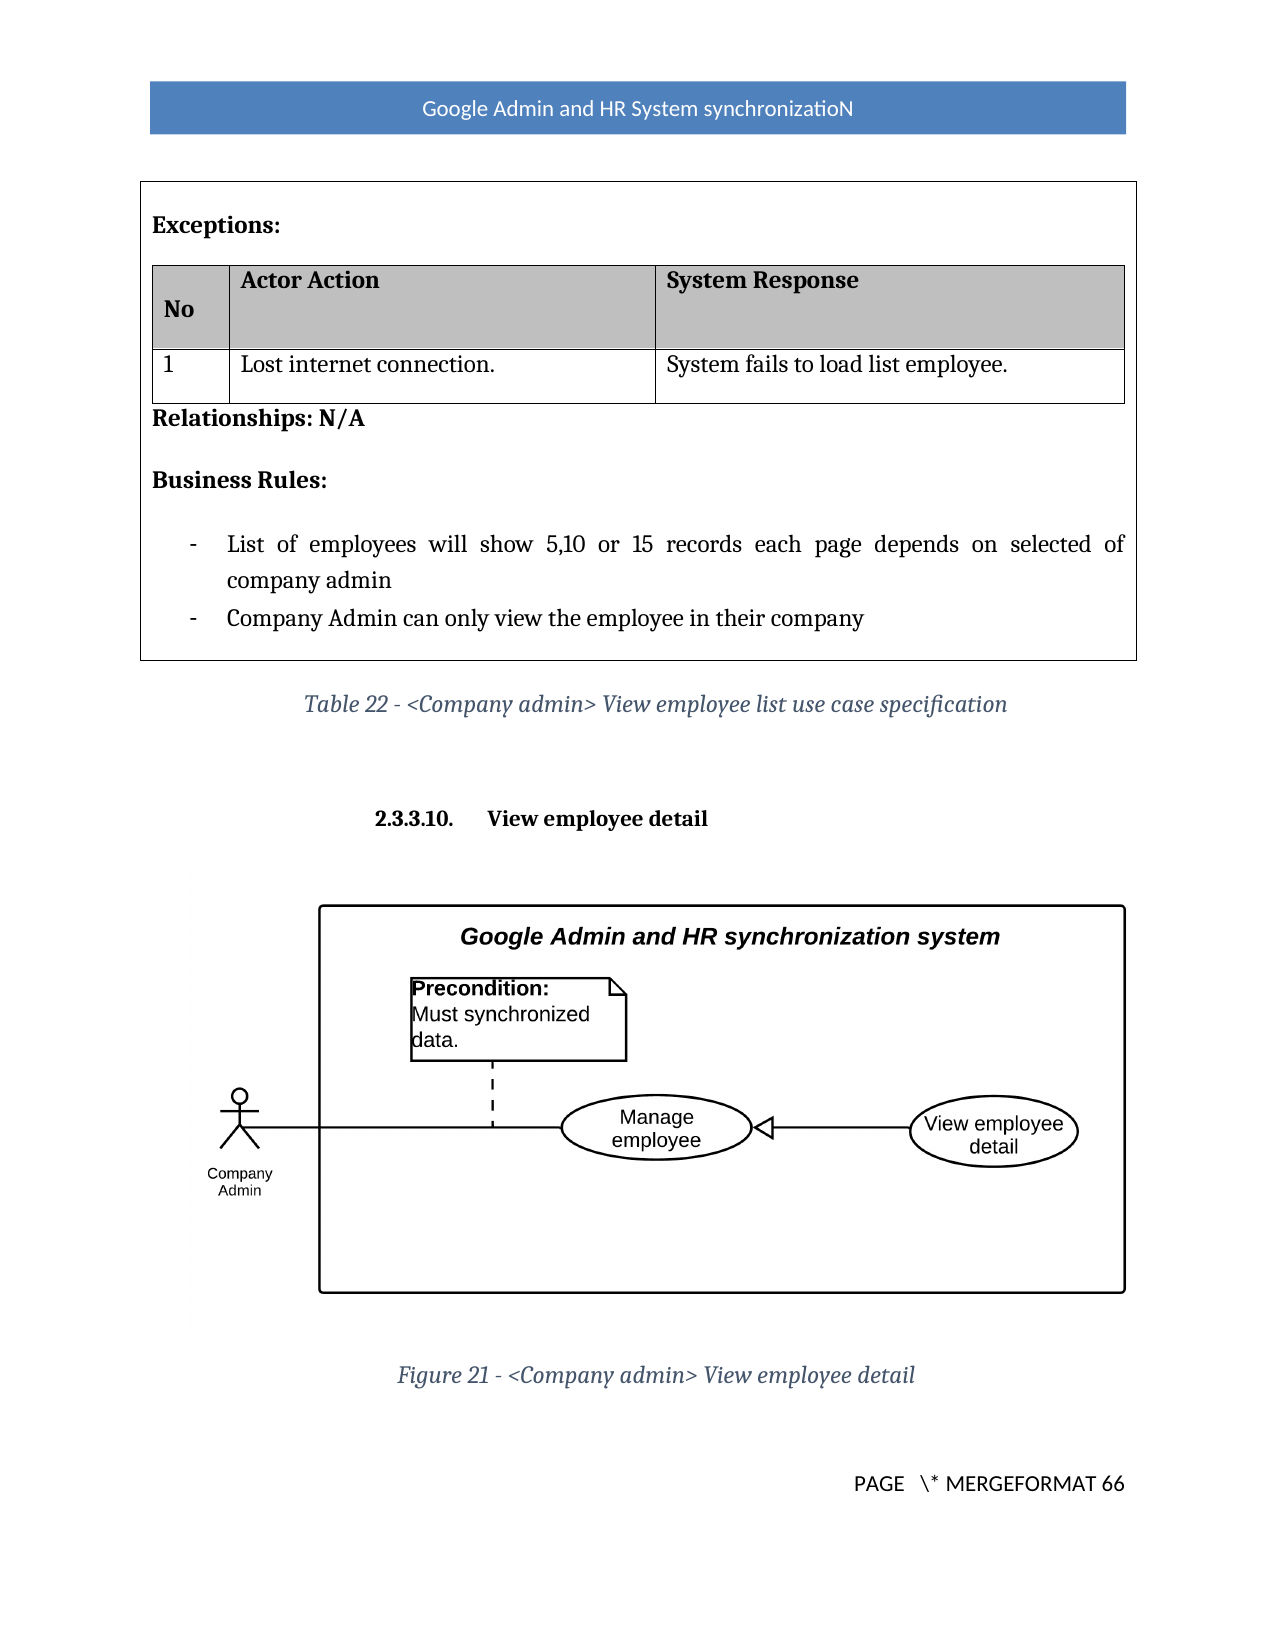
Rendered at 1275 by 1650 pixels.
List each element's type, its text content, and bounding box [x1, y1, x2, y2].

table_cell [141, 182, 1136, 660]
subtitle View employee detail [375, 805, 1125, 832]
picture [187, 864, 1163, 1328]
text Table 22 - <Company admin> View employee list use case specification [187, 690, 1125, 719]
text Figure 21 - <Company admin> View employee detail [187, 1361, 1125, 1389]
